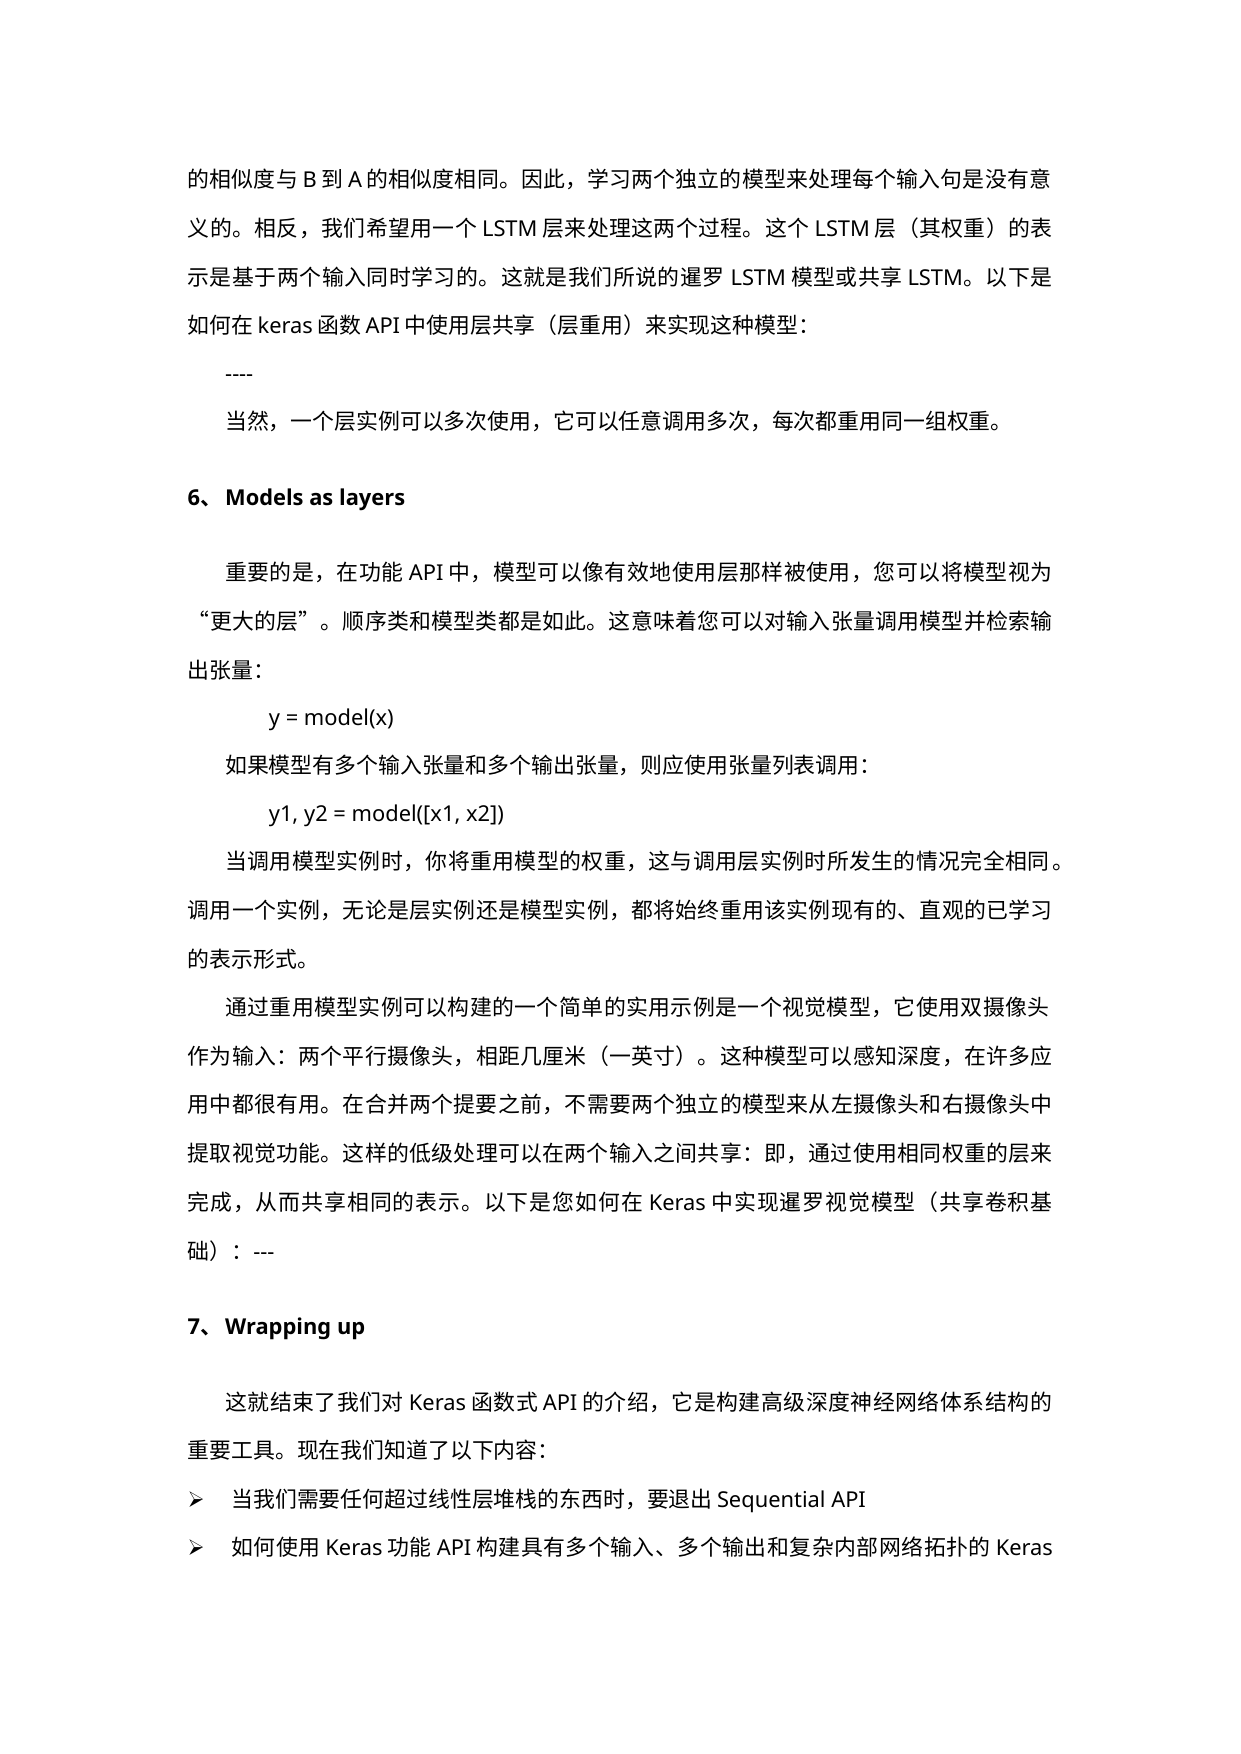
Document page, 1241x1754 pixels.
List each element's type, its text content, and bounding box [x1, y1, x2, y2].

text ---- [187, 357, 1053, 389]
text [187, 162, 1053, 341]
text 重要的是，在功能API中，模型可以像有效地使用层那样被使用，您可以将模型视为“更大的层”。顺序类和模型类都是如此。这意味着您可以对输入张量调用模型并检索输出张量： [187, 555, 1053, 685]
list 当我们需要任何超过线性层堆栈的东西时，要退出Sequential API [187, 1481, 1053, 1514]
text 这就结束了我们对Keras函数式API的介绍，它是构建高级深度神经网络体系结构的重要工具。现在我们知道了以下内容： [187, 1384, 1053, 1465]
text 当然，一个层实例可以多次使用，它可以任意调用多次，每次都重用同一组权重。 [187, 404, 1053, 436]
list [187, 1529, 1053, 1562]
list y1, y2 = model([x1, x2]) [225, 796, 1053, 829]
list y = model(x) [225, 701, 1053, 733]
subtitle Wrapping up [187, 1309, 1053, 1341]
text 如果模型有多个输入张量和多个输出张量，则应使用张量列表调用： [187, 748, 1053, 781]
subtitle Models as layers [187, 479, 1053, 512]
text 当调用模型实例时，你将重用模型的权重，这与调用层实例时所发生的情况完全相同。调用一个实例，无论是层实例还是模型实例，都将始终重用该实例现有的、直观的已学习的表示形式。 [187, 844, 1053, 974]
text 通过重用模型实例可以构建的一个简单的实用示例是一个视觉模型，它使用双摄像头作为输入：两个平行摄像头，相距几厘米（一英寸）。这种模型可以感知深度，在许多应用中都很有用。在合并两个提要之前，不需要两个独立的模型来从左摄像头和右摄像头中提取视觉功能。这样的低级处理可以在两个输入之间共享：即，通过使用相同权重的层来完成，从而共享相同的表示。以下是您如何在Keras中实现暹罗视觉模型（共享卷积基础）：--- [187, 989, 1053, 1266]
